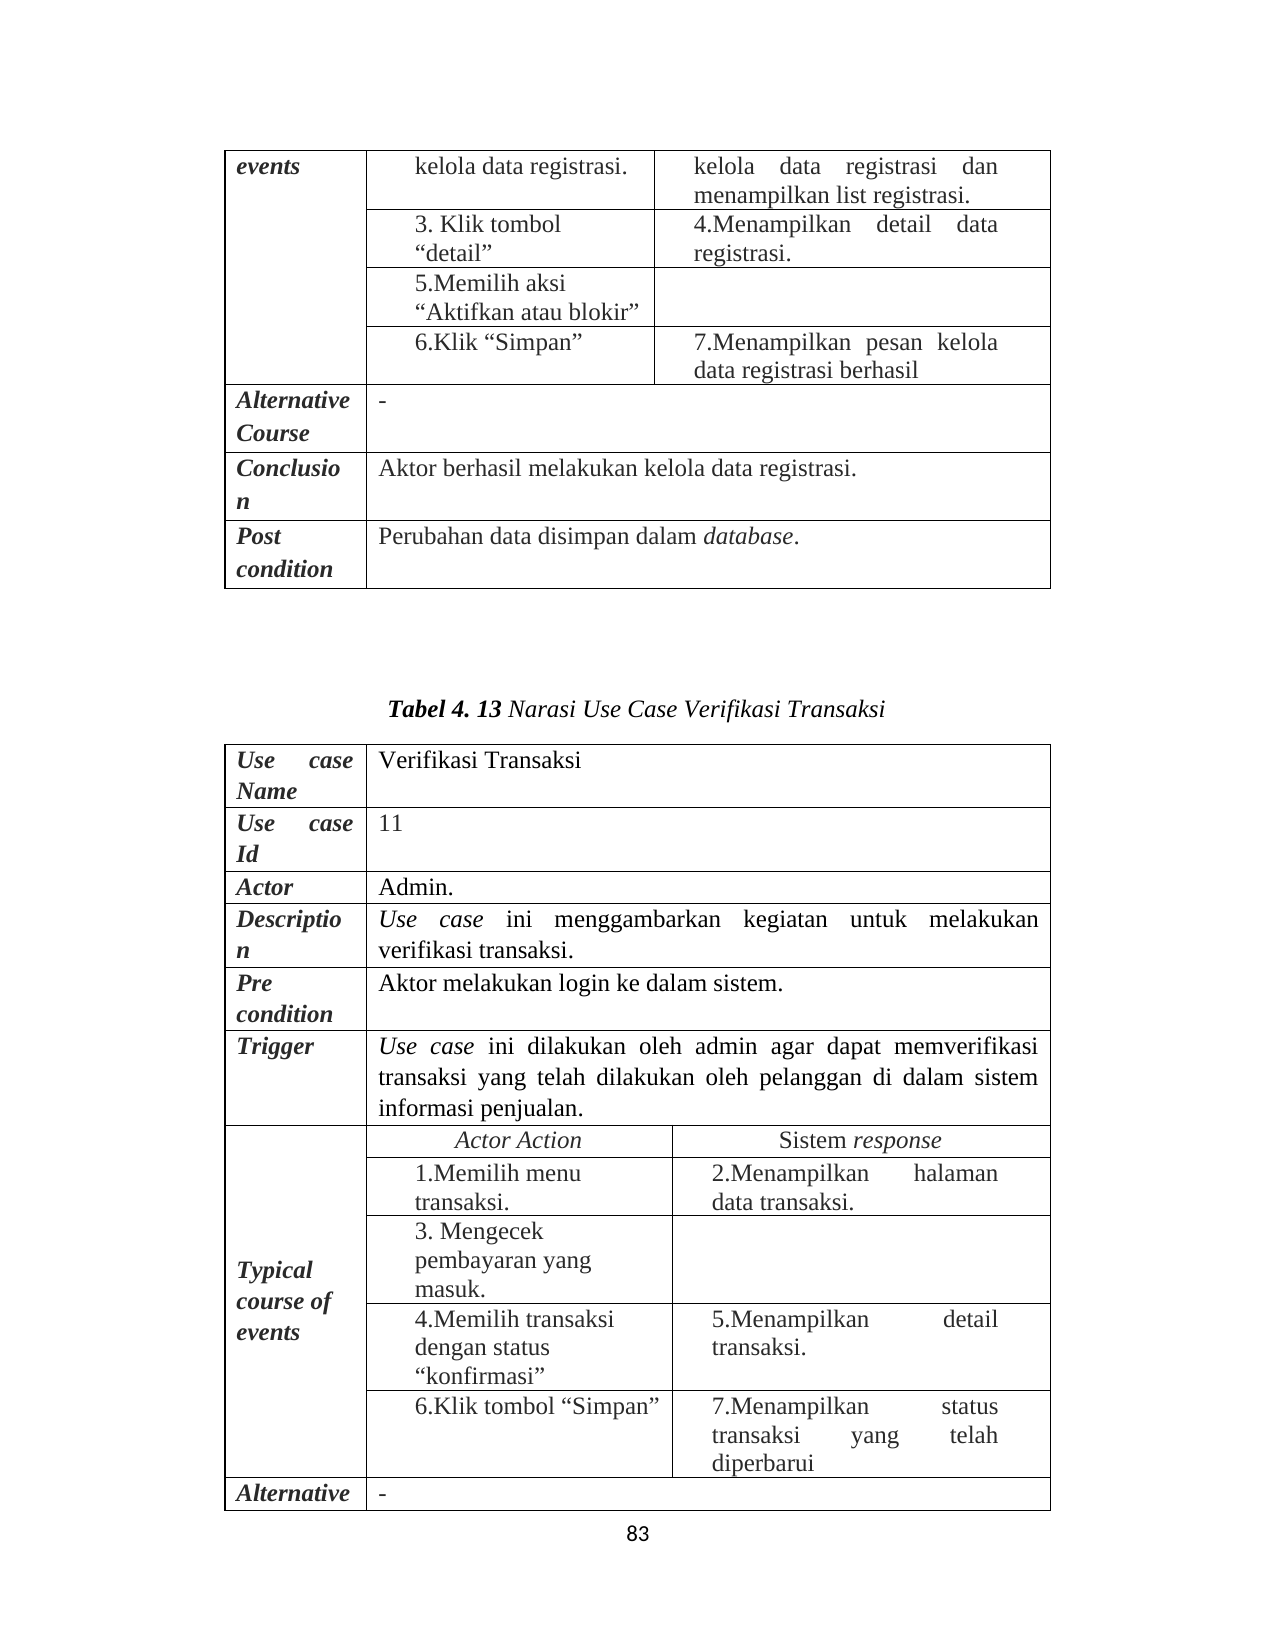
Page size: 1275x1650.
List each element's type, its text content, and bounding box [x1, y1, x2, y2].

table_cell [367, 151, 654, 208]
table_cell 7.Menampilkan status transaksi yang telah diperbarui [673, 1391, 1050, 1477]
table_cell Alternative Course [226, 385, 366, 452]
table_cell 5.Memilih aksi “Aktifkan atau blokir” [367, 268, 654, 326]
table_cell [673, 1216, 1050, 1303]
table_cell 6.Klik tombol “Simpan” [367, 1391, 672, 1477]
table_cell Admin. [367, 872, 1050, 903]
table_cell Use case ini menggambarkan kegiatan untuk melakukan verifikasi transaksi. [367, 904, 1050, 967]
table_cell 6.Klik “Simpan” [367, 327, 654, 384]
table_cell 1.Memilih menu transaksi. [367, 1158, 672, 1215]
table_cell Alternative Course [226, 1478, 366, 1510]
table_cell Actor Action [367, 1126, 672, 1157]
table_cell Aktor berhasil melakukan kelola data registrasi. [367, 453, 1050, 520]
table_cell 11 [367, 808, 1050, 871]
table_header Use case Name [226, 745, 366, 807]
table_cell Use case ini dilakukan oleh admin agar dapat memverifikasi transaksi yang telah dilakukan oleh pelanggan di dalam sistem informasi penjualan. [367, 1031, 1050, 1124]
text Tabel 4. 13 Narasi Use Case Verifikasi Transaksi [150, 694, 1125, 723]
table_cell Actor [226, 872, 366, 903]
table_cell Use case Id [226, 808, 366, 871]
table_cell Typical course of events [226, 1126, 366, 1477]
table_cell Perubahan data disimpan dalam database. [367, 521, 1050, 588]
table_cell 3. Klik tombol “detail” [367, 210, 654, 267]
table_cell 4.Menampilkan detail data registrasi. [655, 210, 1050, 267]
table_cell [655, 268, 1050, 326]
table_header Verifikasi Transaksi [367, 745, 1050, 807]
table_cell Aktor melakukan login ke dalam sistem. [367, 968, 1050, 1030]
table_cell Description [226, 904, 366, 967]
table_cell Conclusion [226, 453, 366, 520]
table_cell 5.Menampilkan detail transaksi. [673, 1304, 1050, 1390]
table_cell 3. Mengecek pembayaran yang masuk. [367, 1216, 672, 1303]
table_cell Sistem response [673, 1126, 1050, 1157]
table_cell Trigger [226, 1031, 366, 1124]
table_cell - [367, 385, 1050, 452]
table_cell - [367, 1478, 1050, 1510]
table_cell Post condition [226, 521, 366, 588]
table_cell Pre condition [226, 968, 366, 1030]
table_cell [655, 151, 1050, 208]
table_cell 2.Menampilkan halaman data transaksi. [673, 1158, 1050, 1215]
table_cell 4.Memilih transaksi dengan status “konfirmasi” [367, 1304, 672, 1390]
table_cell 7.Menampilkan pesan kelola data registrasi berhasil [655, 327, 1050, 384]
